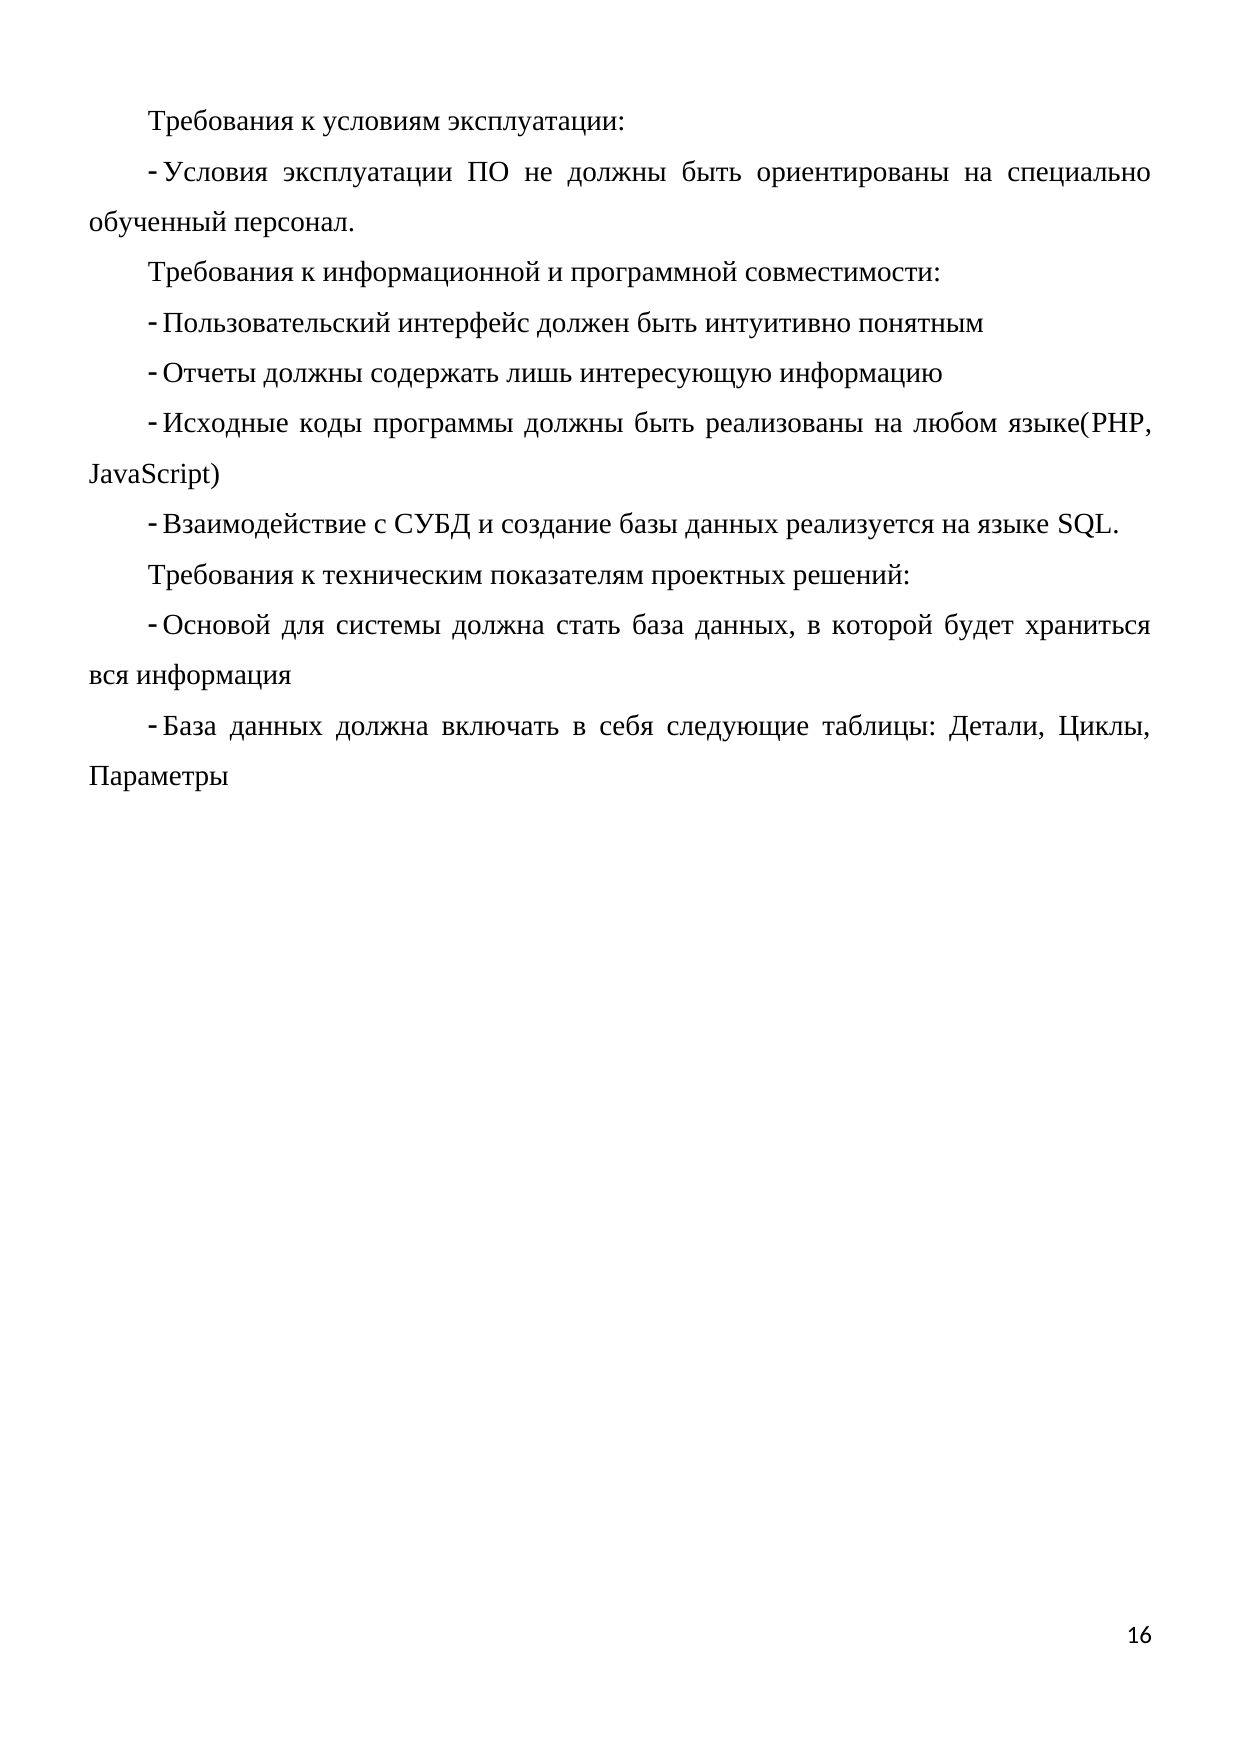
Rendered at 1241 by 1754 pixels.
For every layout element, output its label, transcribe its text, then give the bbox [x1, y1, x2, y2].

list Взаимодействие с СУБД и создание базы данных реализуется на языке SQL. [89, 506, 1152, 540]
list Условия эксплуатации ПО не должны быть ориентированы на специально обученный персонал. [89, 154, 1152, 238]
text Требования к техническим показателям проектных решений: [89, 557, 1152, 590]
text Требования к условиям эксплуатации: [89, 103, 1152, 137]
list Пользовательский интерфейс должен быть интуитивно понятным [89, 305, 1152, 338]
list Основой для системы должна стать база данных, в которой будет храниться вся информация [89, 607, 1152, 691]
list Исходные коды программы должны быть реализованы на любом языке(PHP, JavaScript) [89, 406, 1152, 489]
list Отчеты должны содержать лишь интересующую информацию [89, 355, 1152, 389]
text Требования к информационной и программной совместимости: [89, 254, 1152, 288]
list База данных должна включать в себя следующие таблицы: Детали, Циклы, Параметры [89, 708, 1152, 792]
